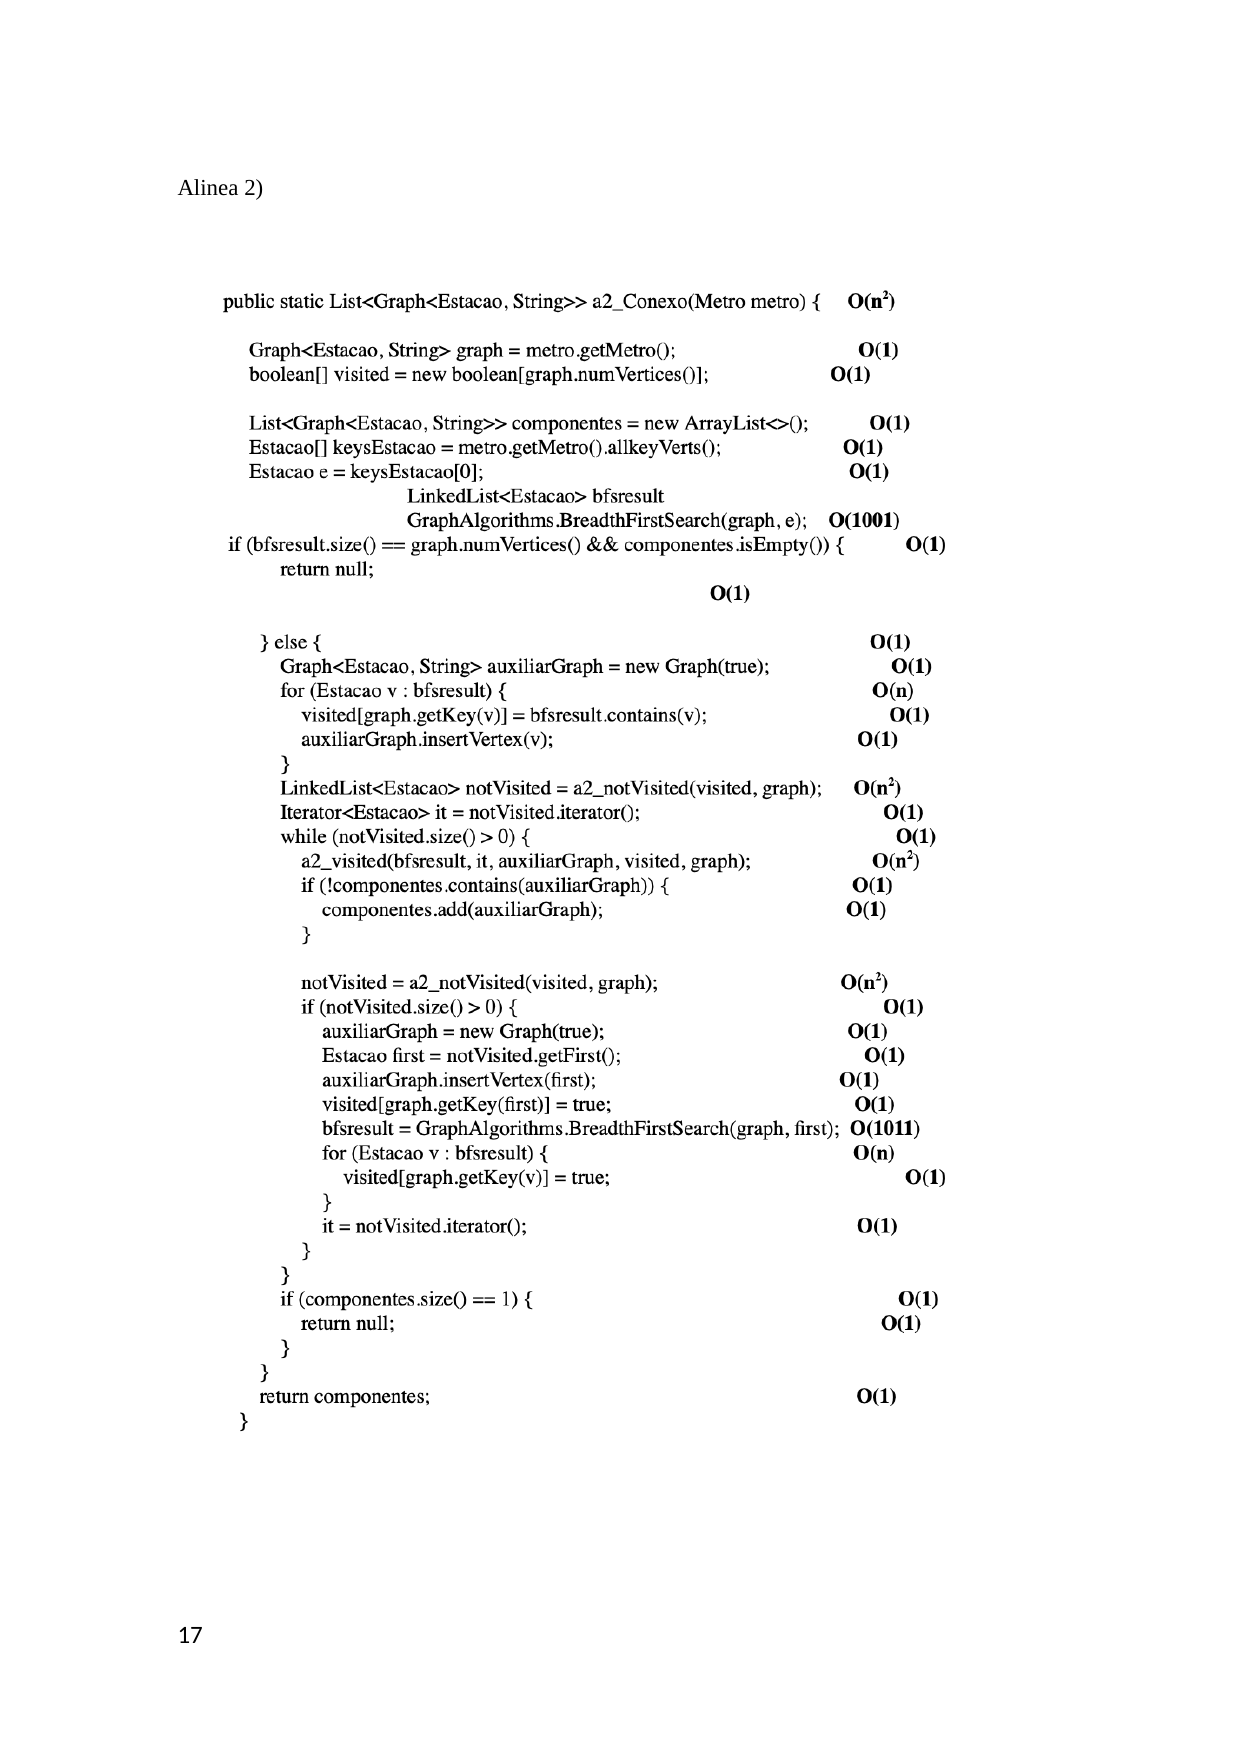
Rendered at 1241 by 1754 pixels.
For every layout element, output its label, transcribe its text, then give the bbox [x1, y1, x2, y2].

text Alinea 2) [177, 174, 1063, 200]
picture [88, 224, 1097, 1577]
